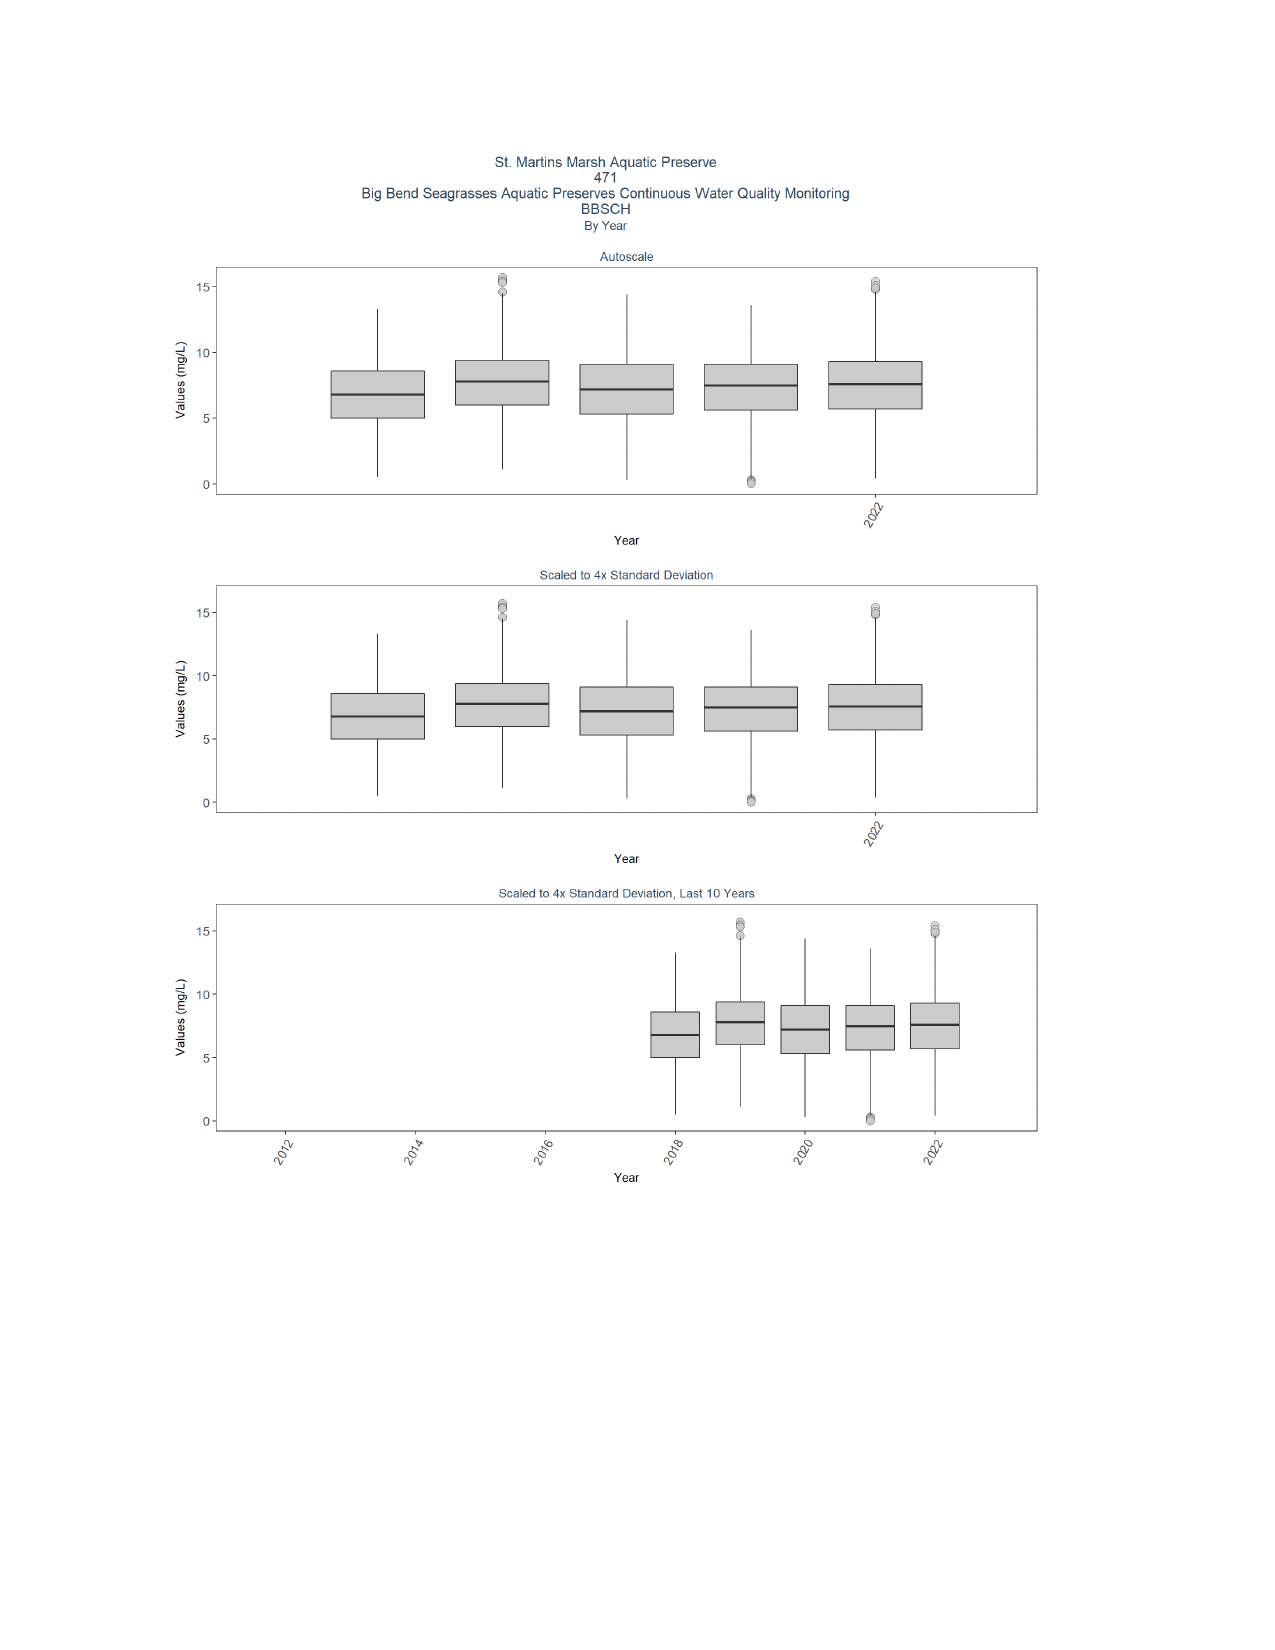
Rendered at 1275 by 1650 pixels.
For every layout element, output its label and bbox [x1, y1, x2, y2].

picture [168, 150, 1044, 1200]
